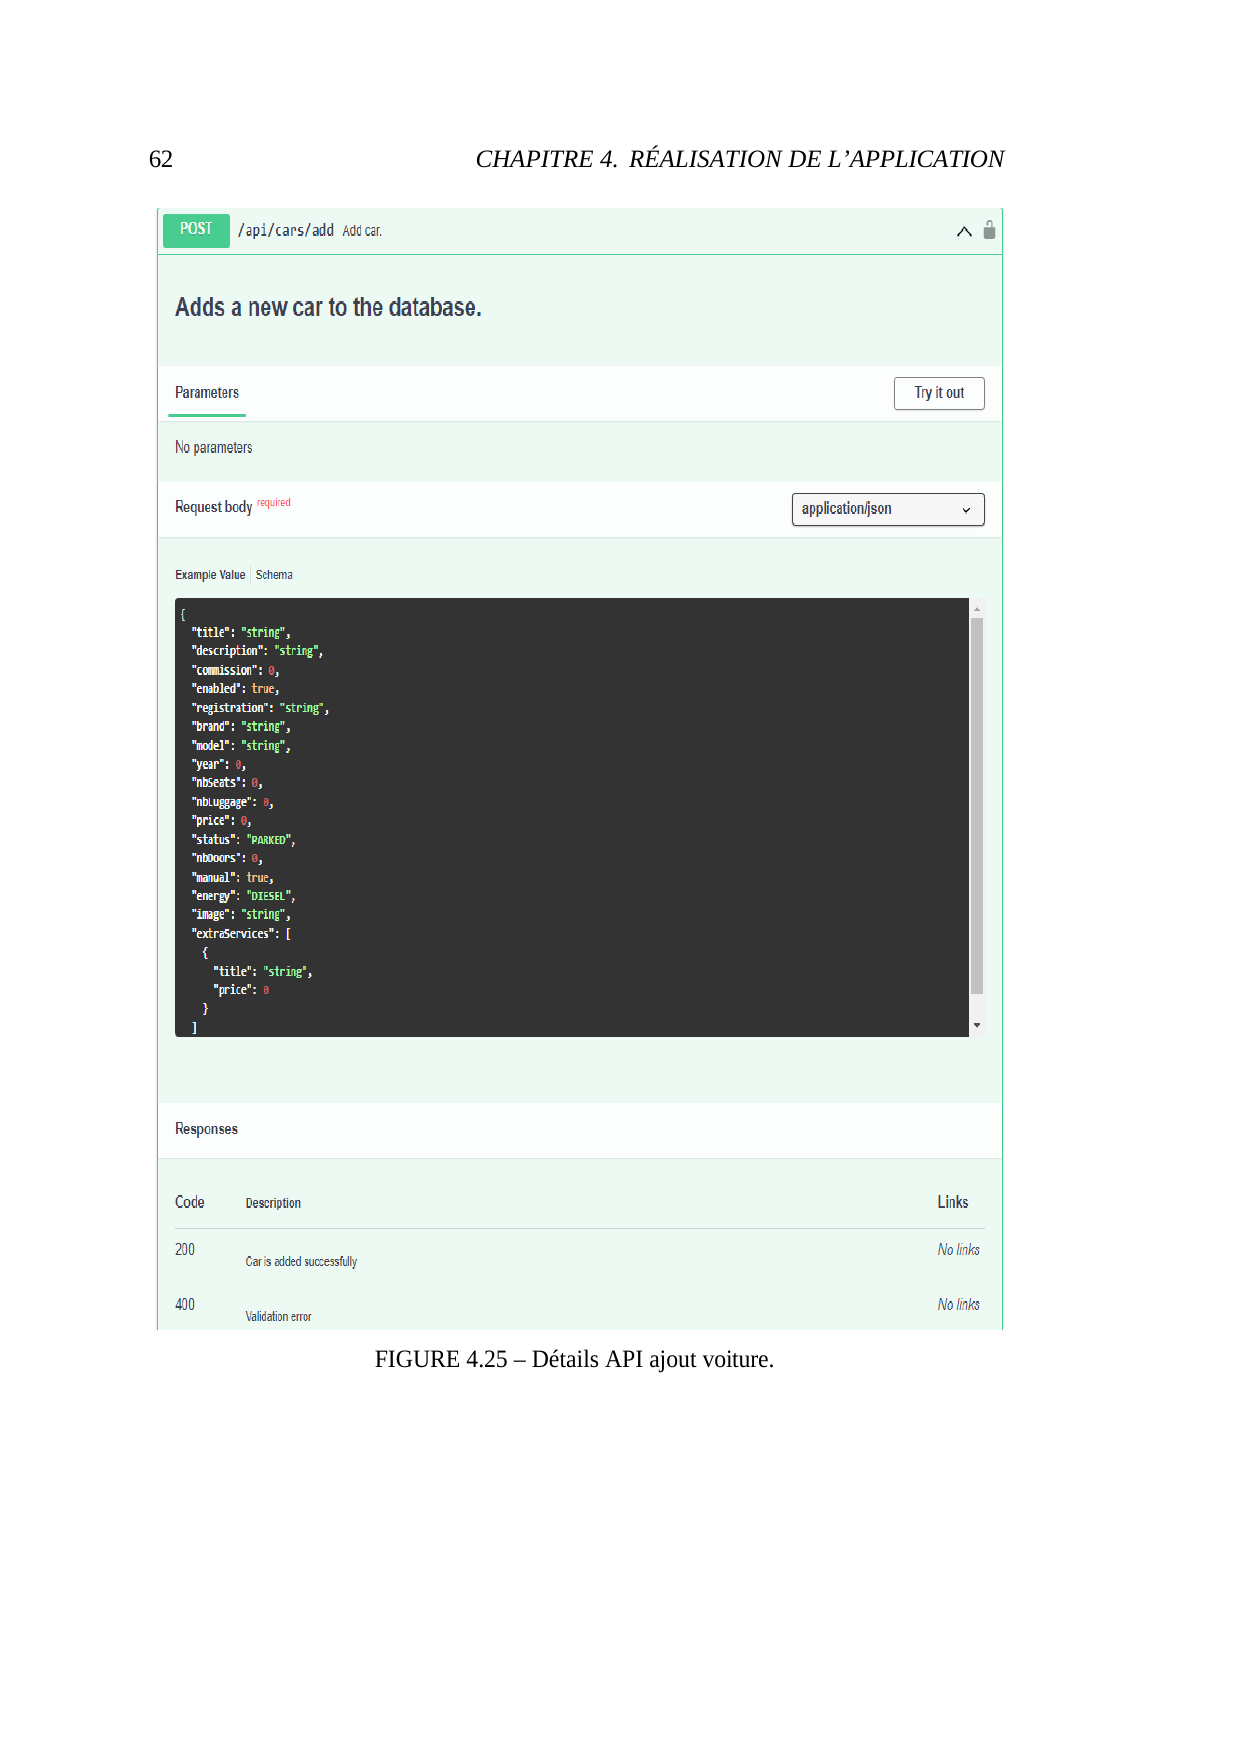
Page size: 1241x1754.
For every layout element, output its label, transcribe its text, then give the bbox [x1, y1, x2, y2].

subtitle FIGURE 4.25 – Détails API ajout voiture. [374, 220, 1240, 1373]
picture [155, 208, 1005, 1330]
text 62 CHAPITRE 4. RÉALISATION DE L’APPLICATION [149, 144, 1240, 173]
